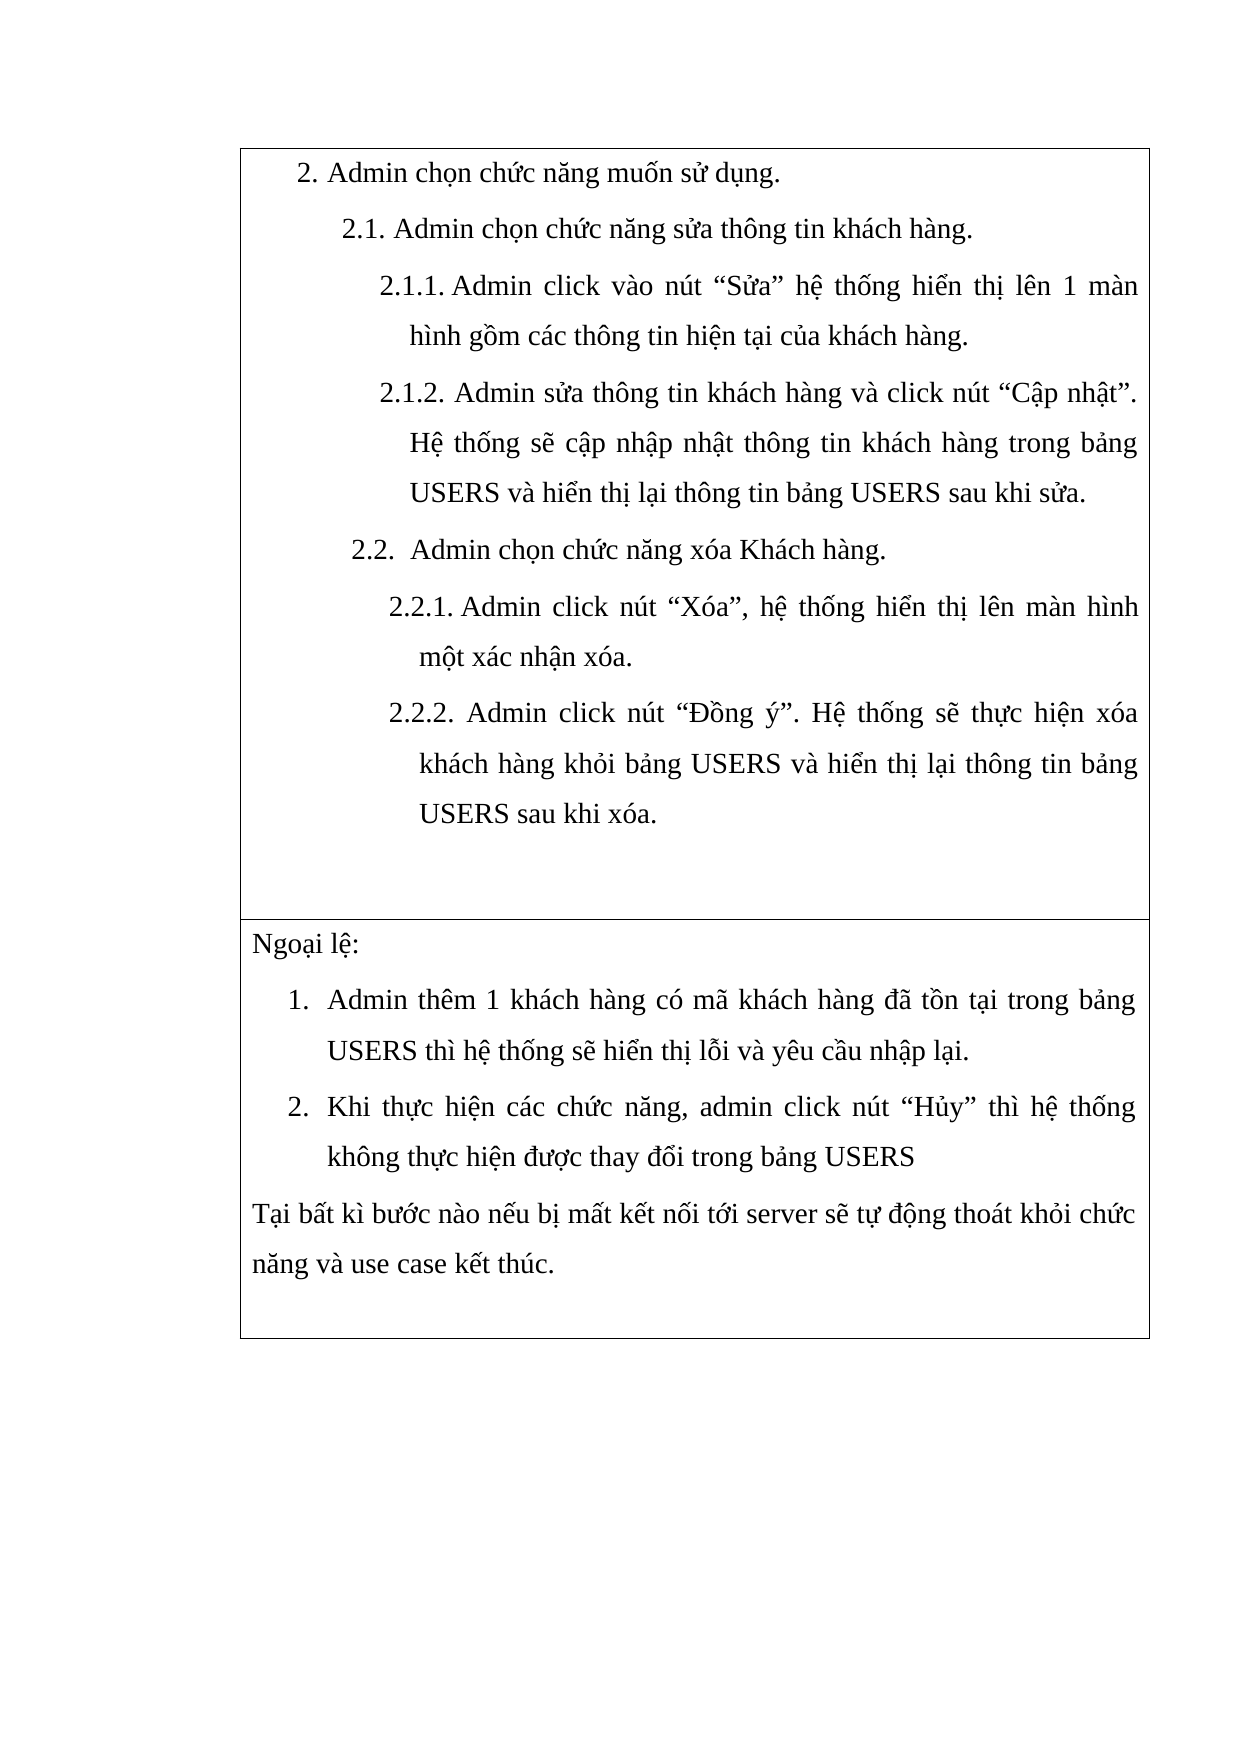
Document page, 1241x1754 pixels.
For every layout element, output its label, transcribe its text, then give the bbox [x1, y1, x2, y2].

table_header Admin chọn chức năng muốn sử dụng. Admin chọn chức năng sửa thông tin khách hàng. Admin click vào nút “Sửa” hệ thống hiển thị lên 1 màn hình gồm các thông tin hiện tại của khách hàng. Admin sửa thông tin khách hàng và click nút “Cập nhật”. Hệ thống sẽ cập nhập nhật thông tin khách hàng trong bảng USERS và hiển thị lại thông tin bảng USERS sau khi sửa. Admin chọn chức năng xóa Khách hàng. Admin click nút “Xóa”, hệ thống hiển thị lên màn hình một xác nhận xóa. Admin click nút “Đồng ý”. Hệ thống sẽ thực hiện xóa khách hàng khỏi bảng USERS và hiển thị lại thông tin bảng USERS sau khi xóa. [241, 149, 1149, 918]
table_cell Ngoại lệ: Admin thêm 1 khách hàng có mã khách hàng đã tồn tại trong bảng USERS thì hệ thống sẽ hiển thị lỗi và yêu cầu nhập lại. Khi thực hiện các chức năng, admin click nút “Hủy” thì hệ thống không thực hiện được thay đổi trong bảng USERS Tại bất kì bước nào nếu bị mất kết nối tới server sẽ tự động thoát khỏi chức năng và use case kết thúc. [241, 920, 1149, 1337]
